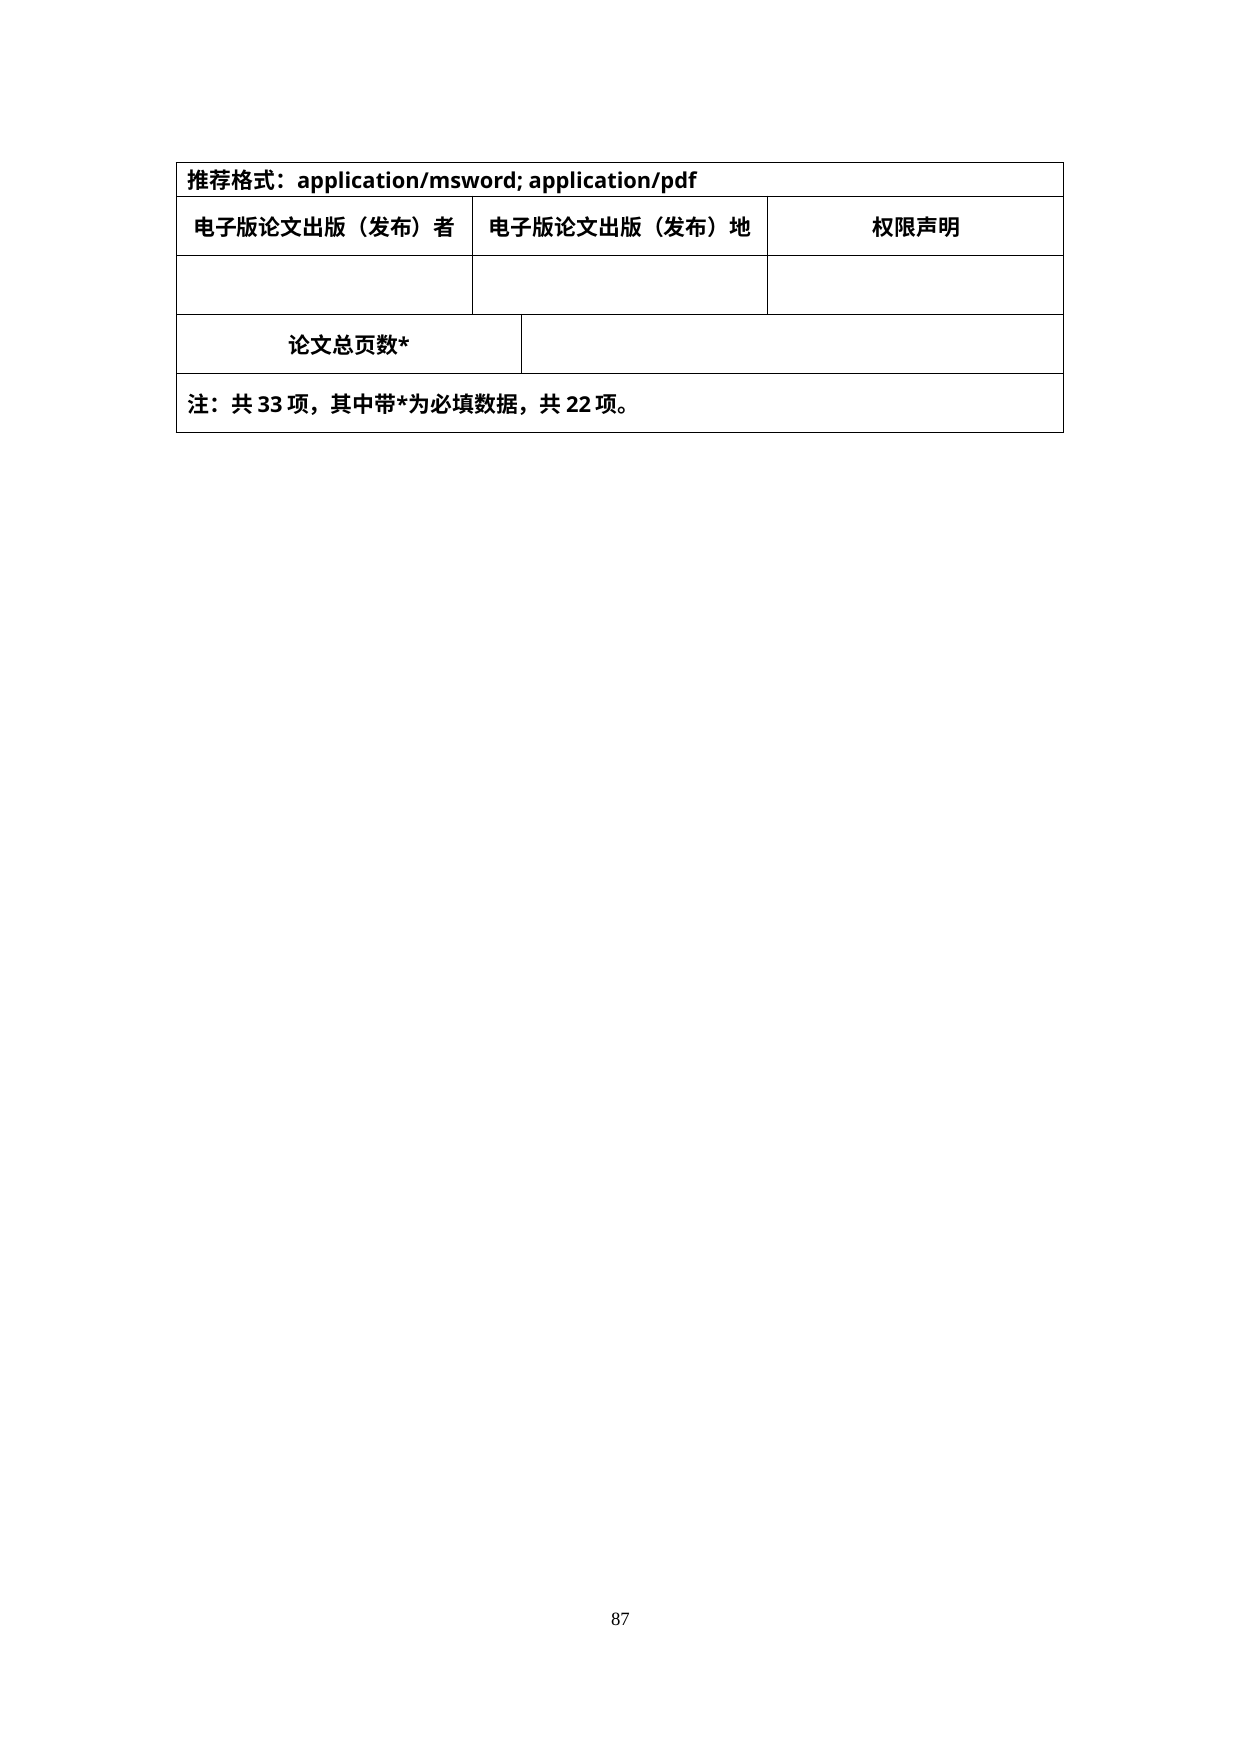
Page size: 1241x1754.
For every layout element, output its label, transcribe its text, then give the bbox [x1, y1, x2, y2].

table_cell 论文总页数* [177, 315, 521, 373]
table_cell [177, 256, 472, 314]
table_cell [768, 256, 1063, 314]
table_cell 权限声明 [768, 197, 1063, 254]
table_cell [522, 315, 1063, 373]
table_cell 注：共33项，其中带*为必填数据，共22项。 [177, 374, 1063, 432]
table_cell [473, 256, 767, 314]
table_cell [177, 163, 1063, 196]
table_cell 电子版论文出版（发布）者 [177, 197, 472, 254]
table_cell 电子版论文出版（发布）地 [473, 197, 767, 254]
